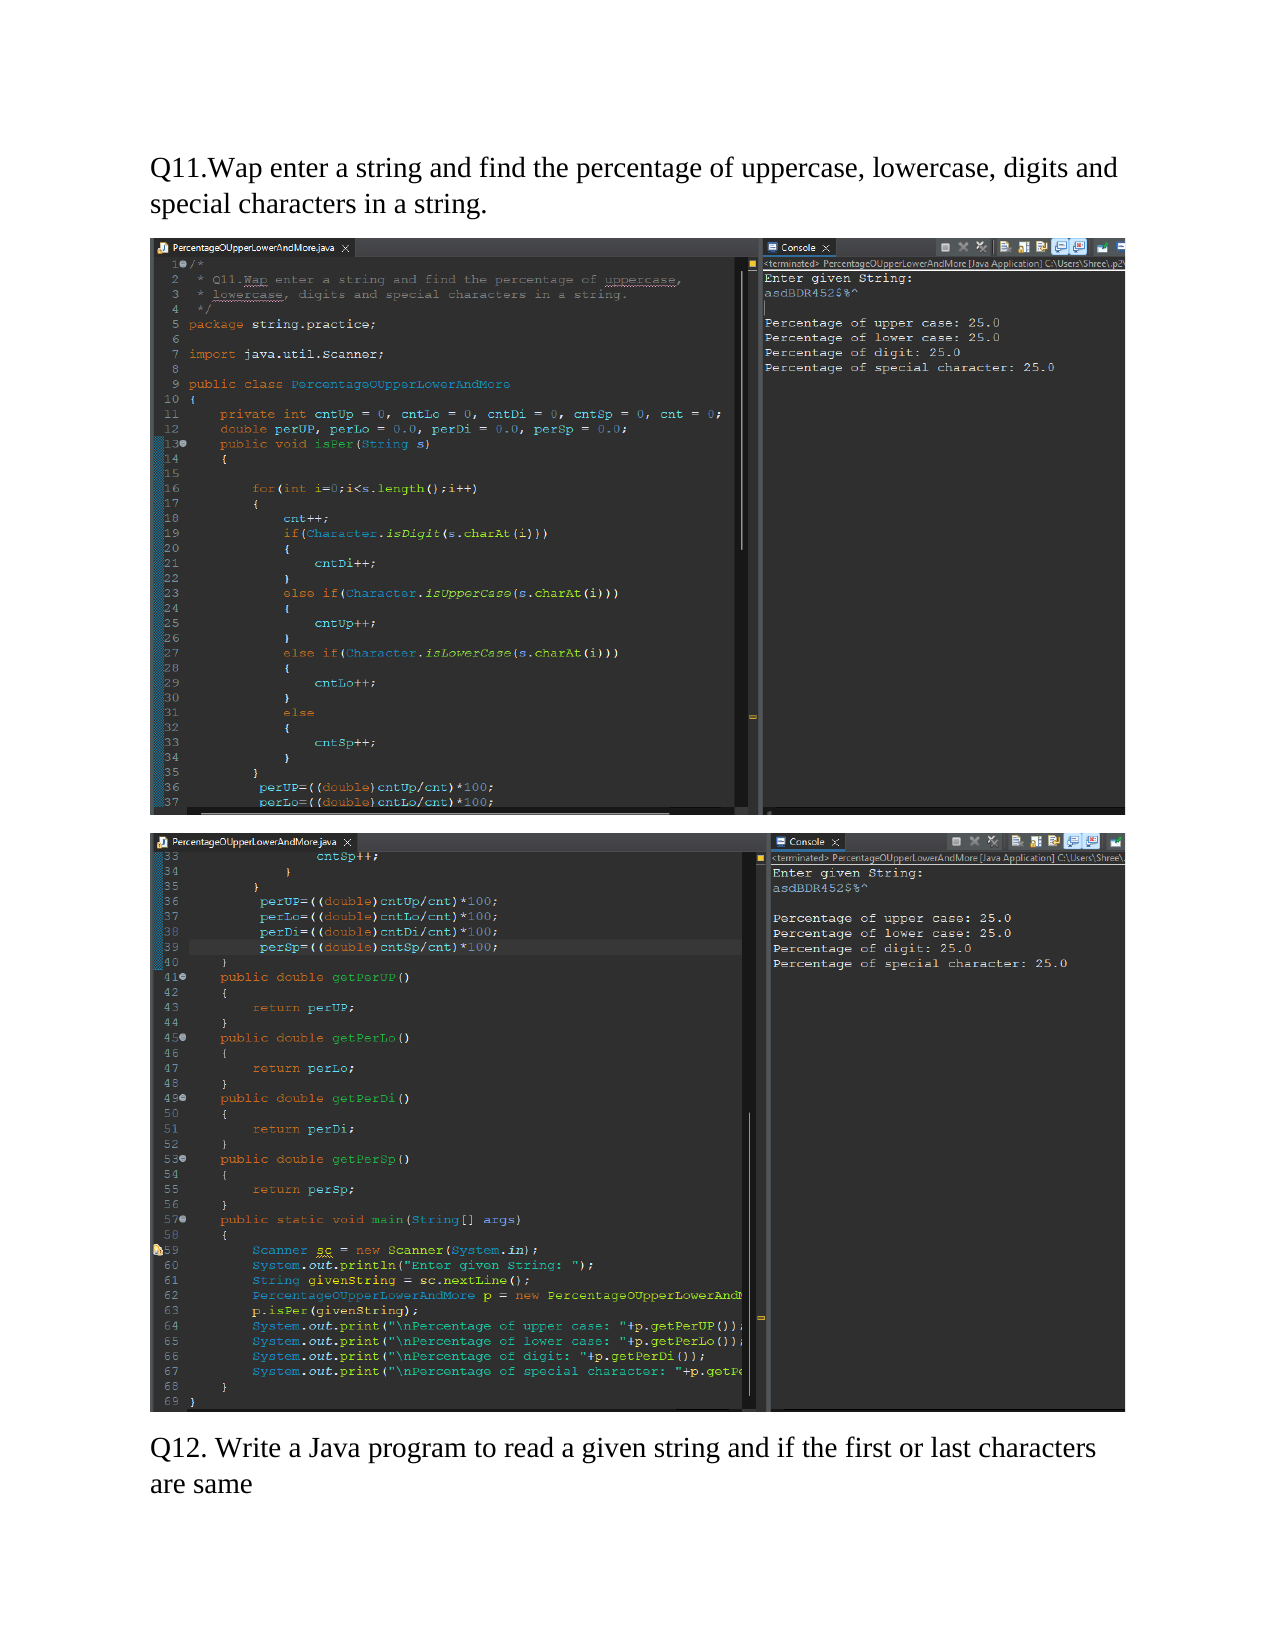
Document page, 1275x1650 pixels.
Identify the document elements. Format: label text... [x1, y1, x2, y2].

picture [150, 238, 1125, 815]
text Q12. Write a Java program to read a given string and if the first or last characters are same [150, 1430, 1125, 1500]
picture [150, 833, 1125, 1412]
text Q11.Wap enter a string and find the percentage of uppercase, lowercase, digits and special characters in a string. [150, 150, 1125, 220]
